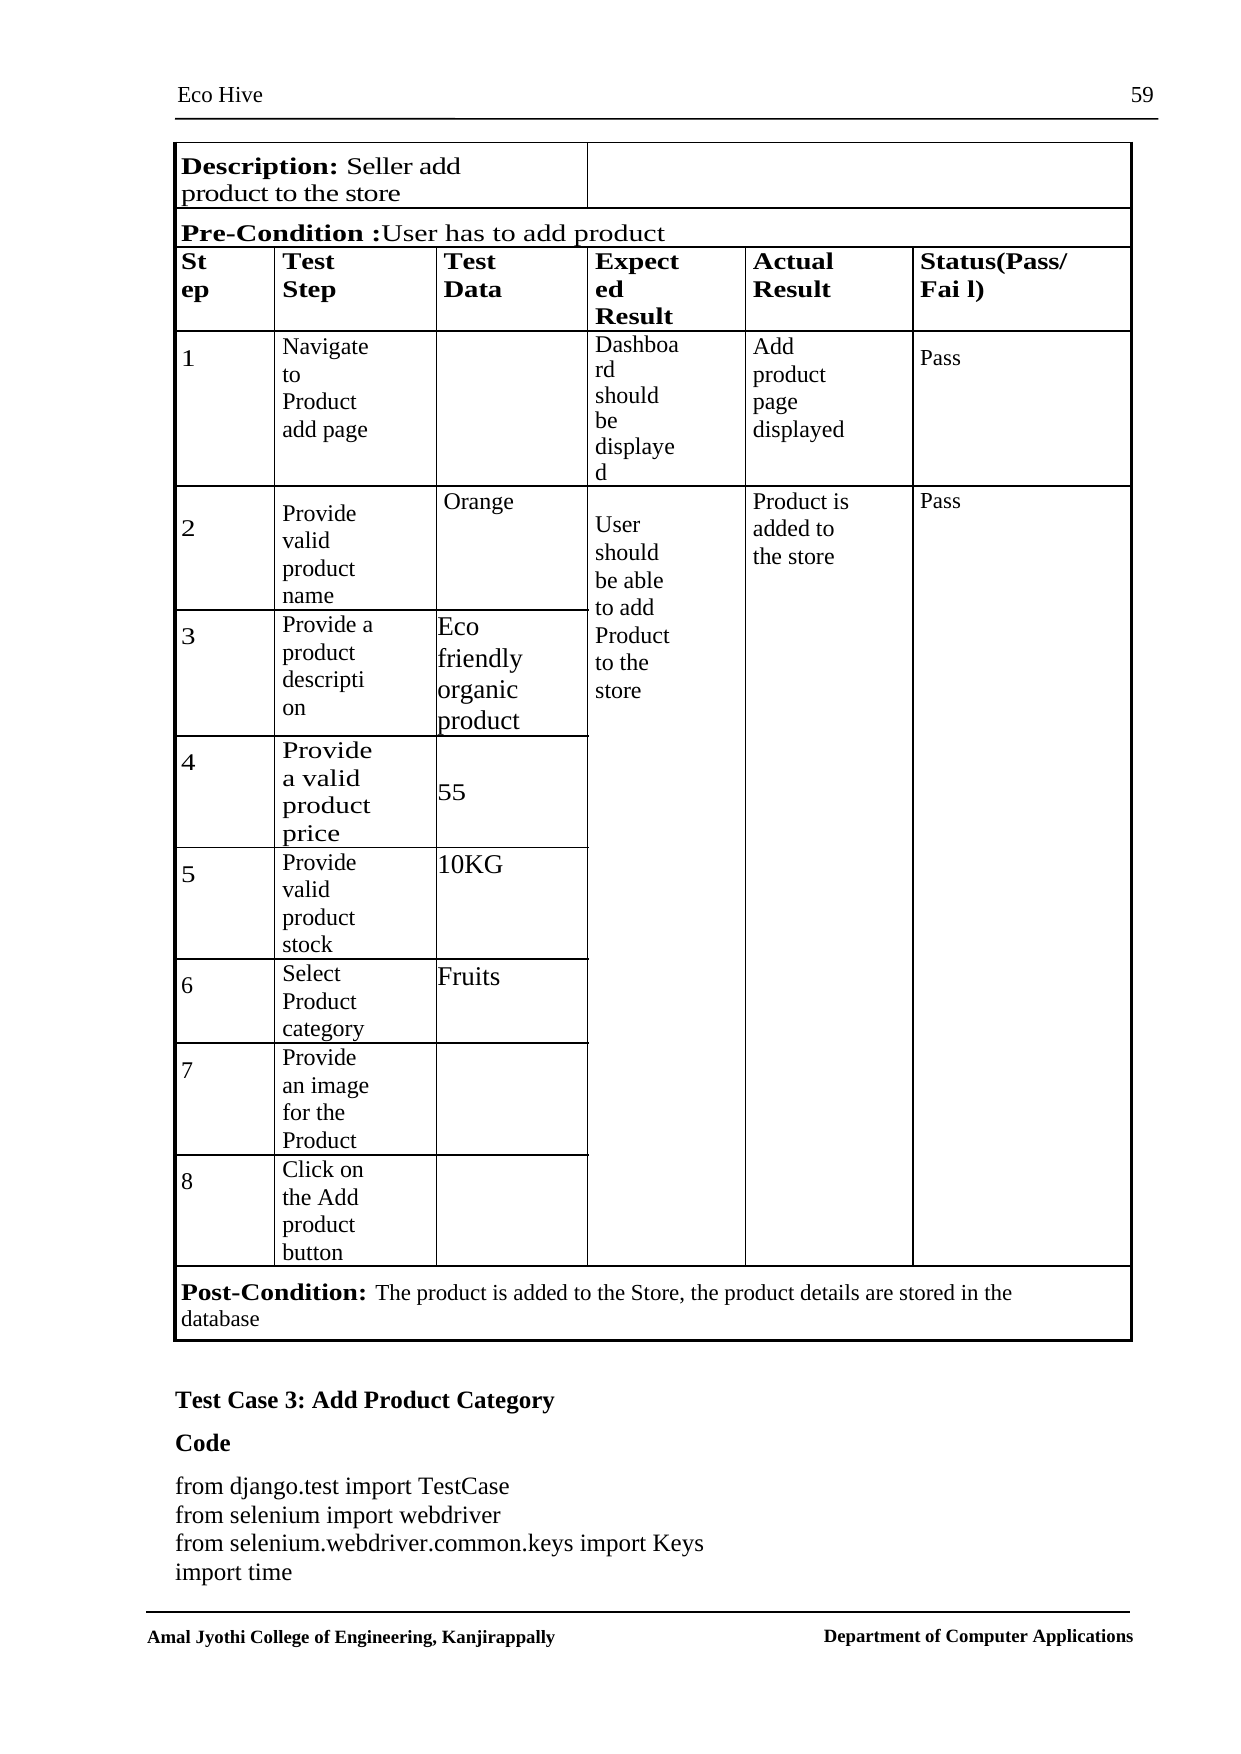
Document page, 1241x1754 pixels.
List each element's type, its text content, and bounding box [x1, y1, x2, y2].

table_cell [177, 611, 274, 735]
text Code [175, 1428, 1102, 1457]
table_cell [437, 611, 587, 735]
text from selenium.webdriver.common.keys import Keys [175, 1528, 1102, 1557]
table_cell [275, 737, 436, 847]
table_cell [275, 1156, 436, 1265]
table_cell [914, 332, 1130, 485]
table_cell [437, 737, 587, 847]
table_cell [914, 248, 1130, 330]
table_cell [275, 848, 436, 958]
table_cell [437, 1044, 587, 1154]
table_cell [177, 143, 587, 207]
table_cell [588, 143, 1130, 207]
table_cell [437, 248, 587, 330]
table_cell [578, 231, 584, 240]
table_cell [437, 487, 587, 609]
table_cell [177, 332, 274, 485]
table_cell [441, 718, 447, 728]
text Test Case 3: Add Product Category [175, 1385, 1102, 1413]
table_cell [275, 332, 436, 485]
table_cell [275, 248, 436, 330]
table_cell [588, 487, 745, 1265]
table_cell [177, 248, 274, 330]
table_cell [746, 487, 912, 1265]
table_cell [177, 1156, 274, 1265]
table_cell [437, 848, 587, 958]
text import time [175, 1557, 1102, 1586]
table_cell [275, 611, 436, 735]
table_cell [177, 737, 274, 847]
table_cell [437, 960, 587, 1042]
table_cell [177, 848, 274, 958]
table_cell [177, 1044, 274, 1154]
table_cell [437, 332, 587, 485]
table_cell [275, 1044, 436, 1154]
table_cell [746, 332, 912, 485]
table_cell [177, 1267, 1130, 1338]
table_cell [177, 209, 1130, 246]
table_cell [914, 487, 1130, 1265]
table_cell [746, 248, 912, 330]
text from selenium import webdriver [175, 1500, 1102, 1528]
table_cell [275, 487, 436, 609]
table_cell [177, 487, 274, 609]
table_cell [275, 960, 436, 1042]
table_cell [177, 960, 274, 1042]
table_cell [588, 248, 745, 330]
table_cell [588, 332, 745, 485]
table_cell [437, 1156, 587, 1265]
text from django.test import TestCase [175, 1471, 1102, 1500]
